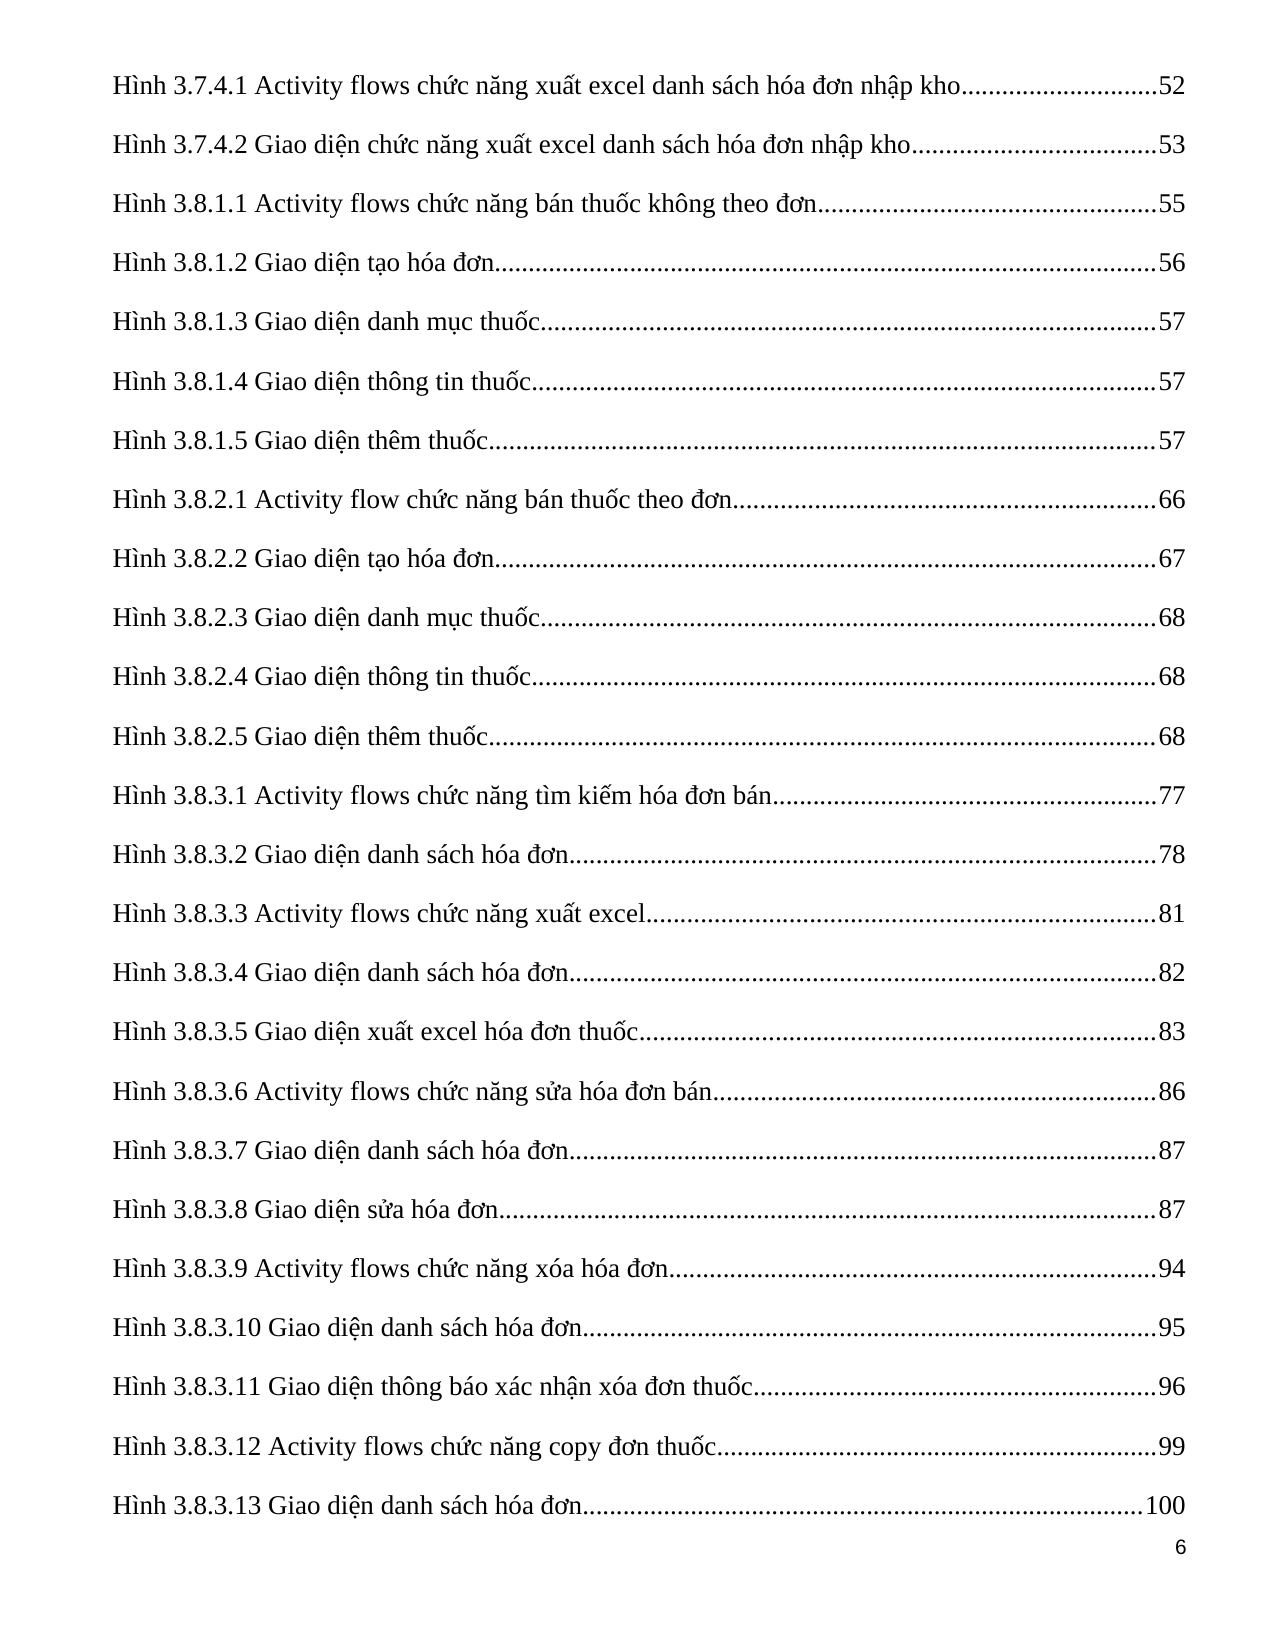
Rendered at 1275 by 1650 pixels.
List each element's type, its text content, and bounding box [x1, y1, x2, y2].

text Hình 3.8.3.5 Giao diện xuất excel hóa đơn thuốc 83 [112, 1016, 1186, 1047]
text Hình 3.8.3.6 Activity flows chức năng sửa hóa đơn bán 86 [112, 1075, 1186, 1106]
text Hình 3.8.3.7 Giao diện danh sách hóa đơn 87 [112, 1134, 1186, 1165]
text Hình 3.8.2.1 Activity flow chức năng bán thuốc theo đơn 66 [112, 483, 1186, 514]
text Hình 3.8.3.10 Giao diện danh sách hóa đơn 95 [112, 1311, 1186, 1342]
text Hình 3.8.3.11 Giao diện thông báo xác nhận xóa đơn thuốc 96 [112, 1371, 1186, 1402]
text Hình 3.8.3.1 Activity flows chức năng tìm kiếm hóa đơn bán 77 [112, 779, 1186, 810]
text Hình 3.8.3.8 Giao diện sửa hóa đơn 87 [112, 1193, 1186, 1224]
text Hình 3.8.3.3 Activity flows chức năng xuất excel 81 [112, 897, 1186, 928]
text Hình 3.8.3.12 Activity flows chức năng copy đơn thuốc 99 [112, 1430, 1186, 1461]
text Hình 3.8.3.9 Activity flows chức năng xóa hóa đơn 94 [112, 1252, 1186, 1283]
text Hình 3.8.1.5 Giao diện thêm thuốc 57 [112, 424, 1186, 455]
text Hình 3.8.2.2 Giao diện tạo hóa đơn 67 [112, 542, 1186, 573]
text Hình 3.8.2.3 Giao diện danh mục thuốc 68 [112, 601, 1186, 632]
text Hình 3.7.4.1 Activity flows chức năng xuất excel danh sách hóa đơn nhập kho 52 [112, 69, 1186, 100]
text Hình 3.8.1.4 Giao diện thông tin thuốc 57 [112, 365, 1186, 396]
text Hình 3.8.3.4 Giao diện danh sách hóa đơn 82 [112, 956, 1186, 987]
text Hình 3.8.3.2 Giao diện danh sách hóa đơn 78 [112, 838, 1186, 869]
text Hình 3.8.3.13 Giao diện danh sách hóa đơn 100 [112, 1489, 1186, 1520]
text Hình 3.7.4.2 Giao diện chức năng xuất excel danh sách hóa đơn nhập kho 53 [112, 128, 1186, 159]
text Hình 3.8.2.5 Giao diện thêm thuốc 68 [112, 720, 1186, 751]
text Hình 3.8.1.3 Giao diện danh mục thuốc 57 [112, 306, 1186, 337]
text Hình 3.8.1.2 Giao diện tạo hóa đơn 56 [112, 246, 1186, 277]
text Hình 3.8.2.4 Giao diện thông tin thuốc 68 [112, 661, 1186, 692]
text Hình 3.8.1.1 Activity flows chức năng bán thuốc không theo đơn 55 [112, 187, 1186, 218]
